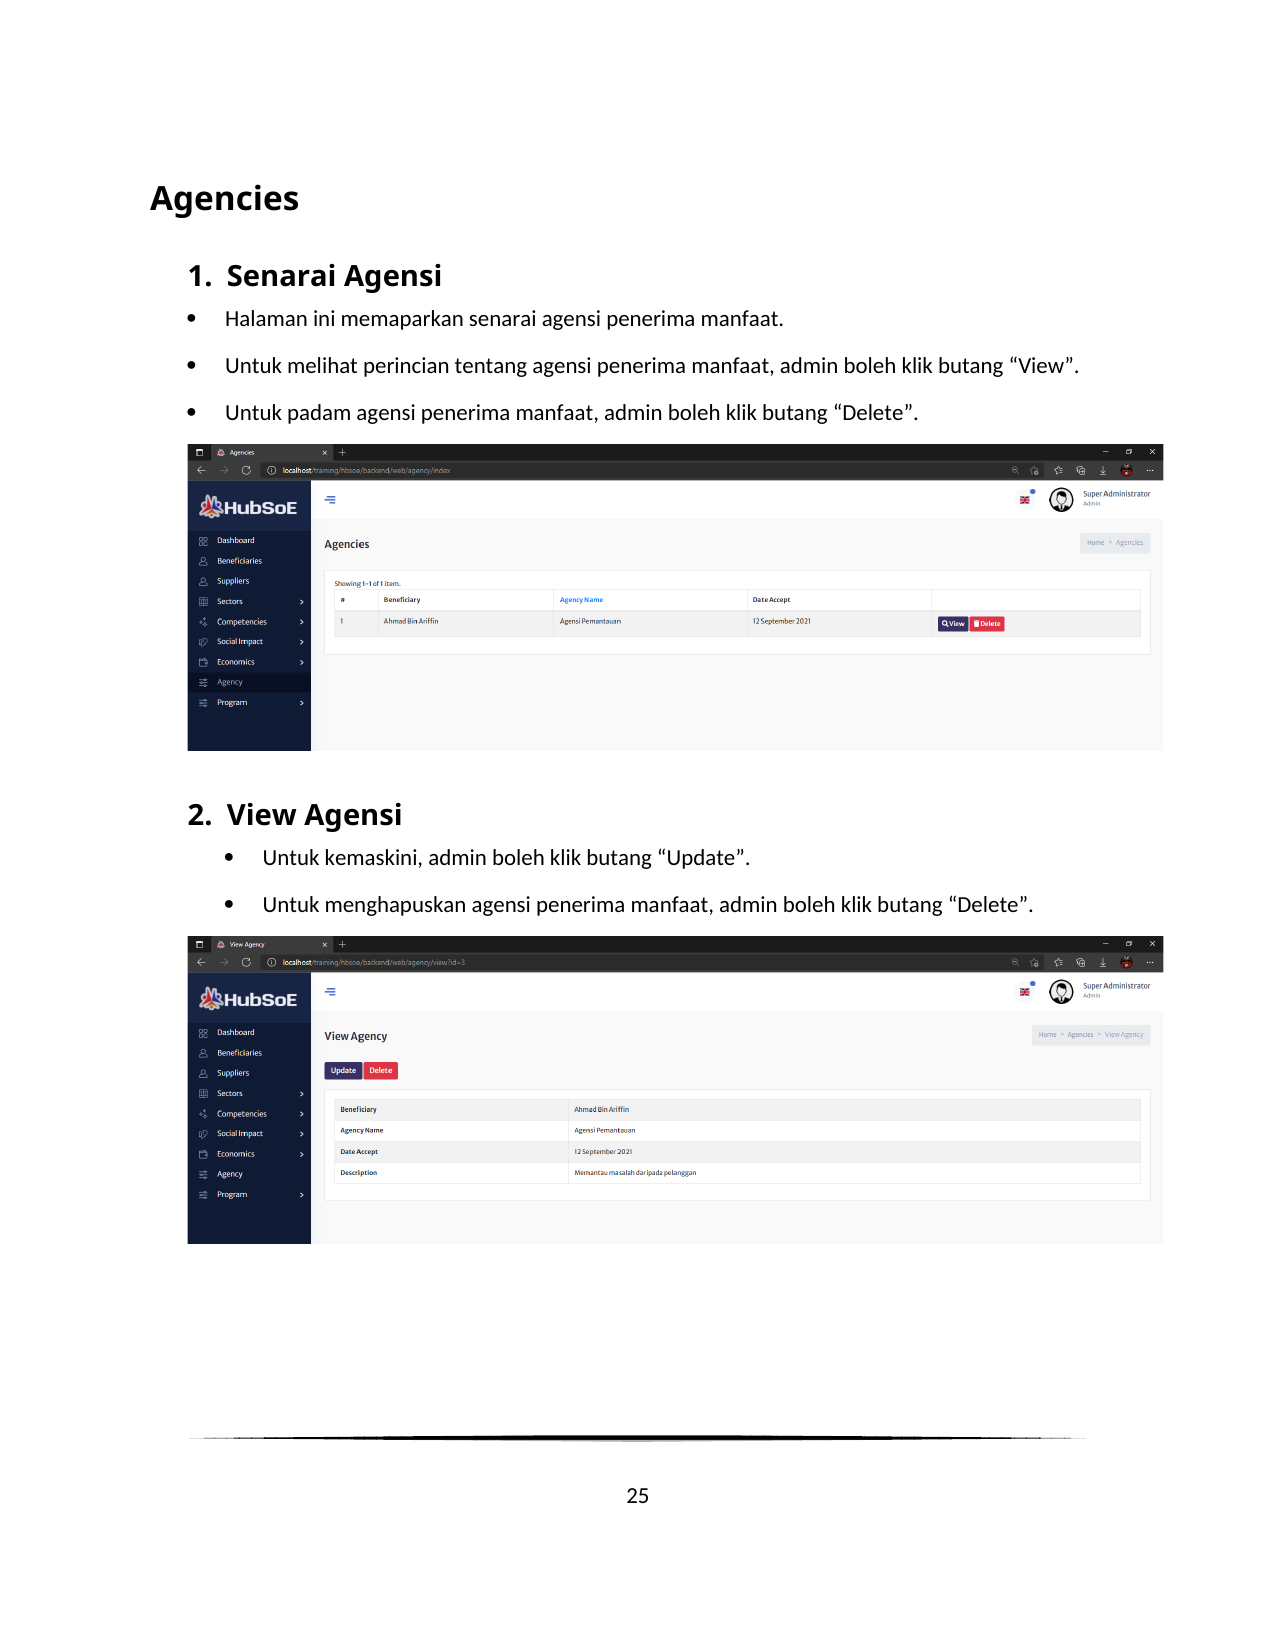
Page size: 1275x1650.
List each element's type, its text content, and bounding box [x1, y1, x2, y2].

picture [189, 1434, 1087, 1442]
picture [187, 936, 1164, 1244]
subtitle Agencies [150, 175, 1125, 220]
list Untuk melihat perincian tentang agensi penerima manfaat, admin boleh klik butang “View”. [187, 351, 1125, 379]
list Halaman ini memaparkan senarai agensi penerima manfaat. [187, 304, 1125, 332]
list Untuk menghapuskan agensi penerima manfaat, admin boleh klik butang “Delete”. [225, 890, 1125, 918]
picture [187, 444, 1164, 751]
subtitle Senarai Agensi [187, 255, 1125, 295]
subtitle View Agensi [187, 794, 1125, 834]
list Untuk padam agensi penerima manfaat, admin boleh klik butang “Delete”. [187, 398, 1125, 426]
list Untuk kemaskini, admin boleh klik butang “Update”. [225, 843, 1125, 871]
